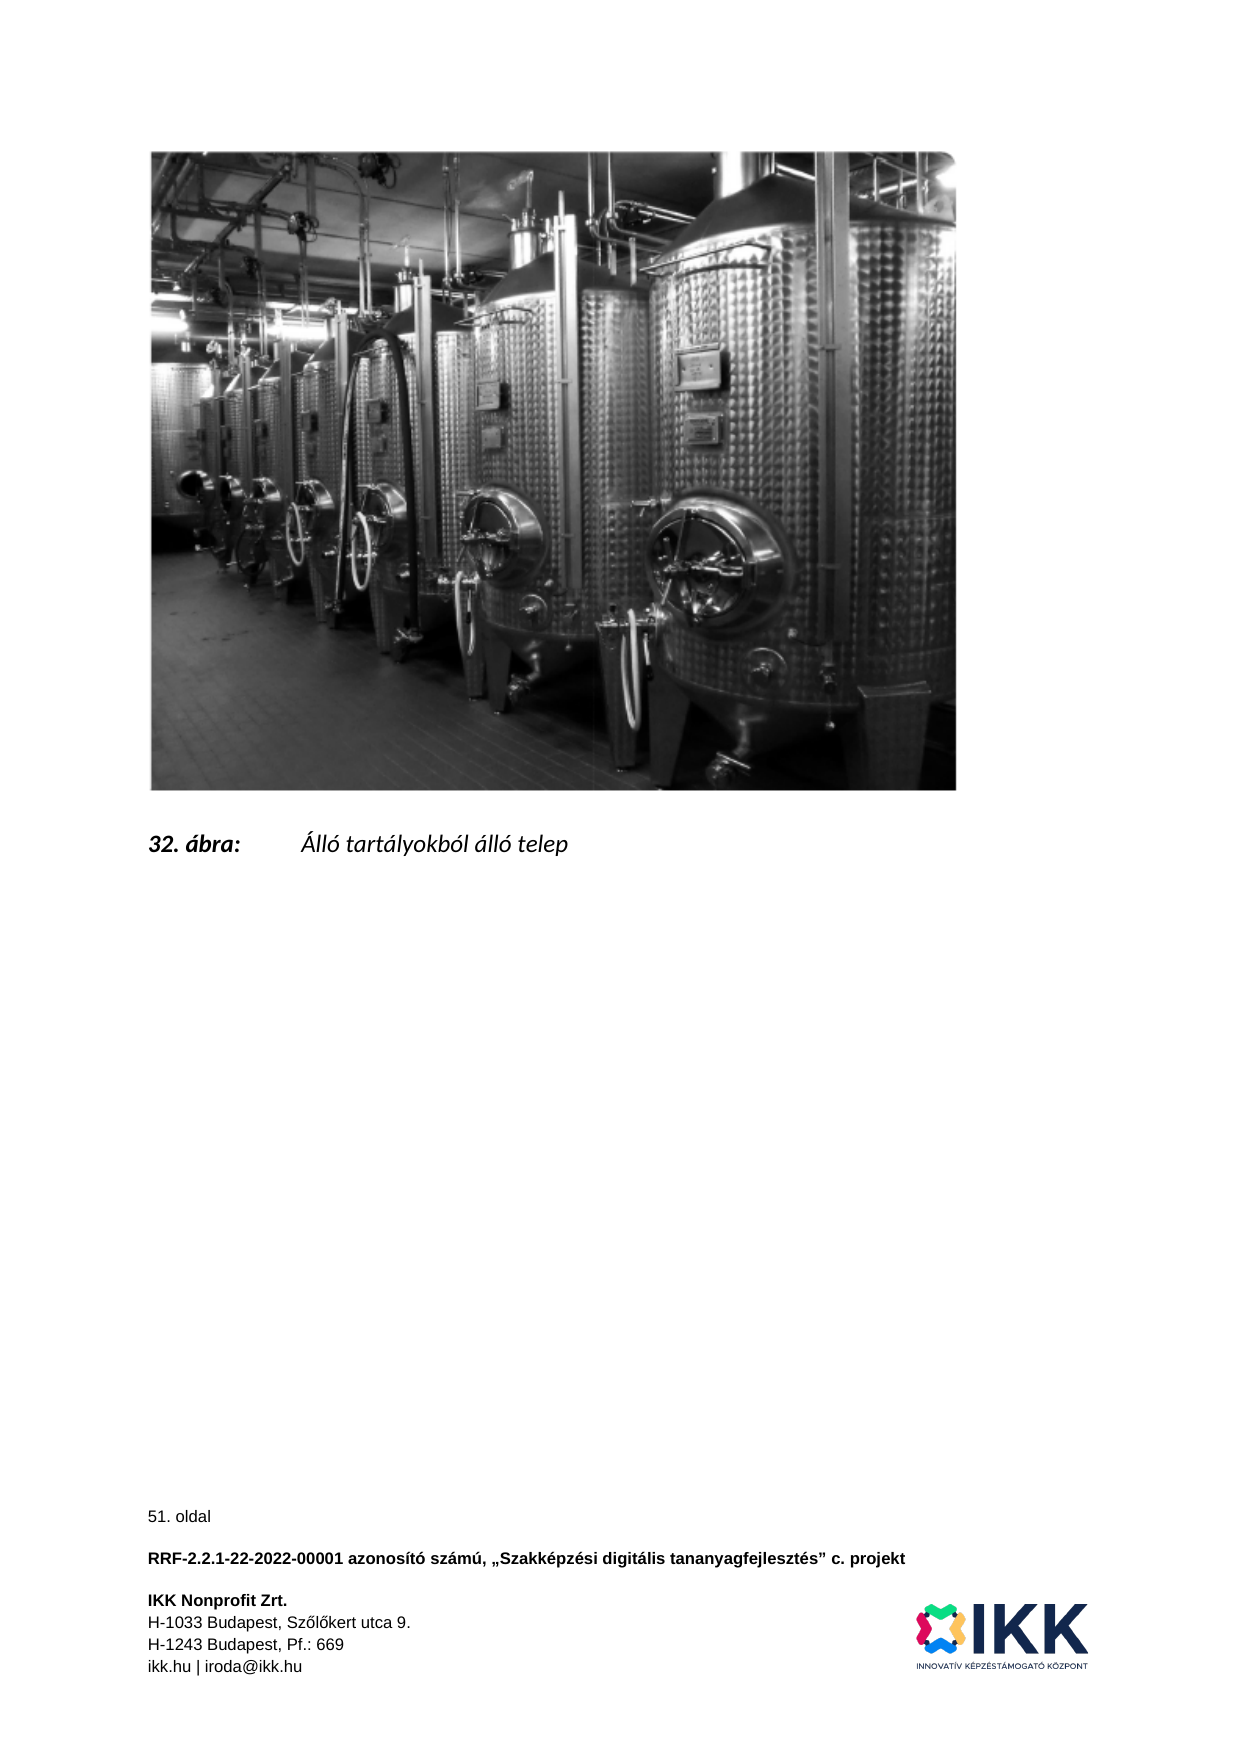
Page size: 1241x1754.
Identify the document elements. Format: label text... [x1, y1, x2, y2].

picture [916, 1604, 1089, 1669]
text Álló tartályokból álló telep [148, 828, 1093, 858]
picture [147, 147, 961, 797]
